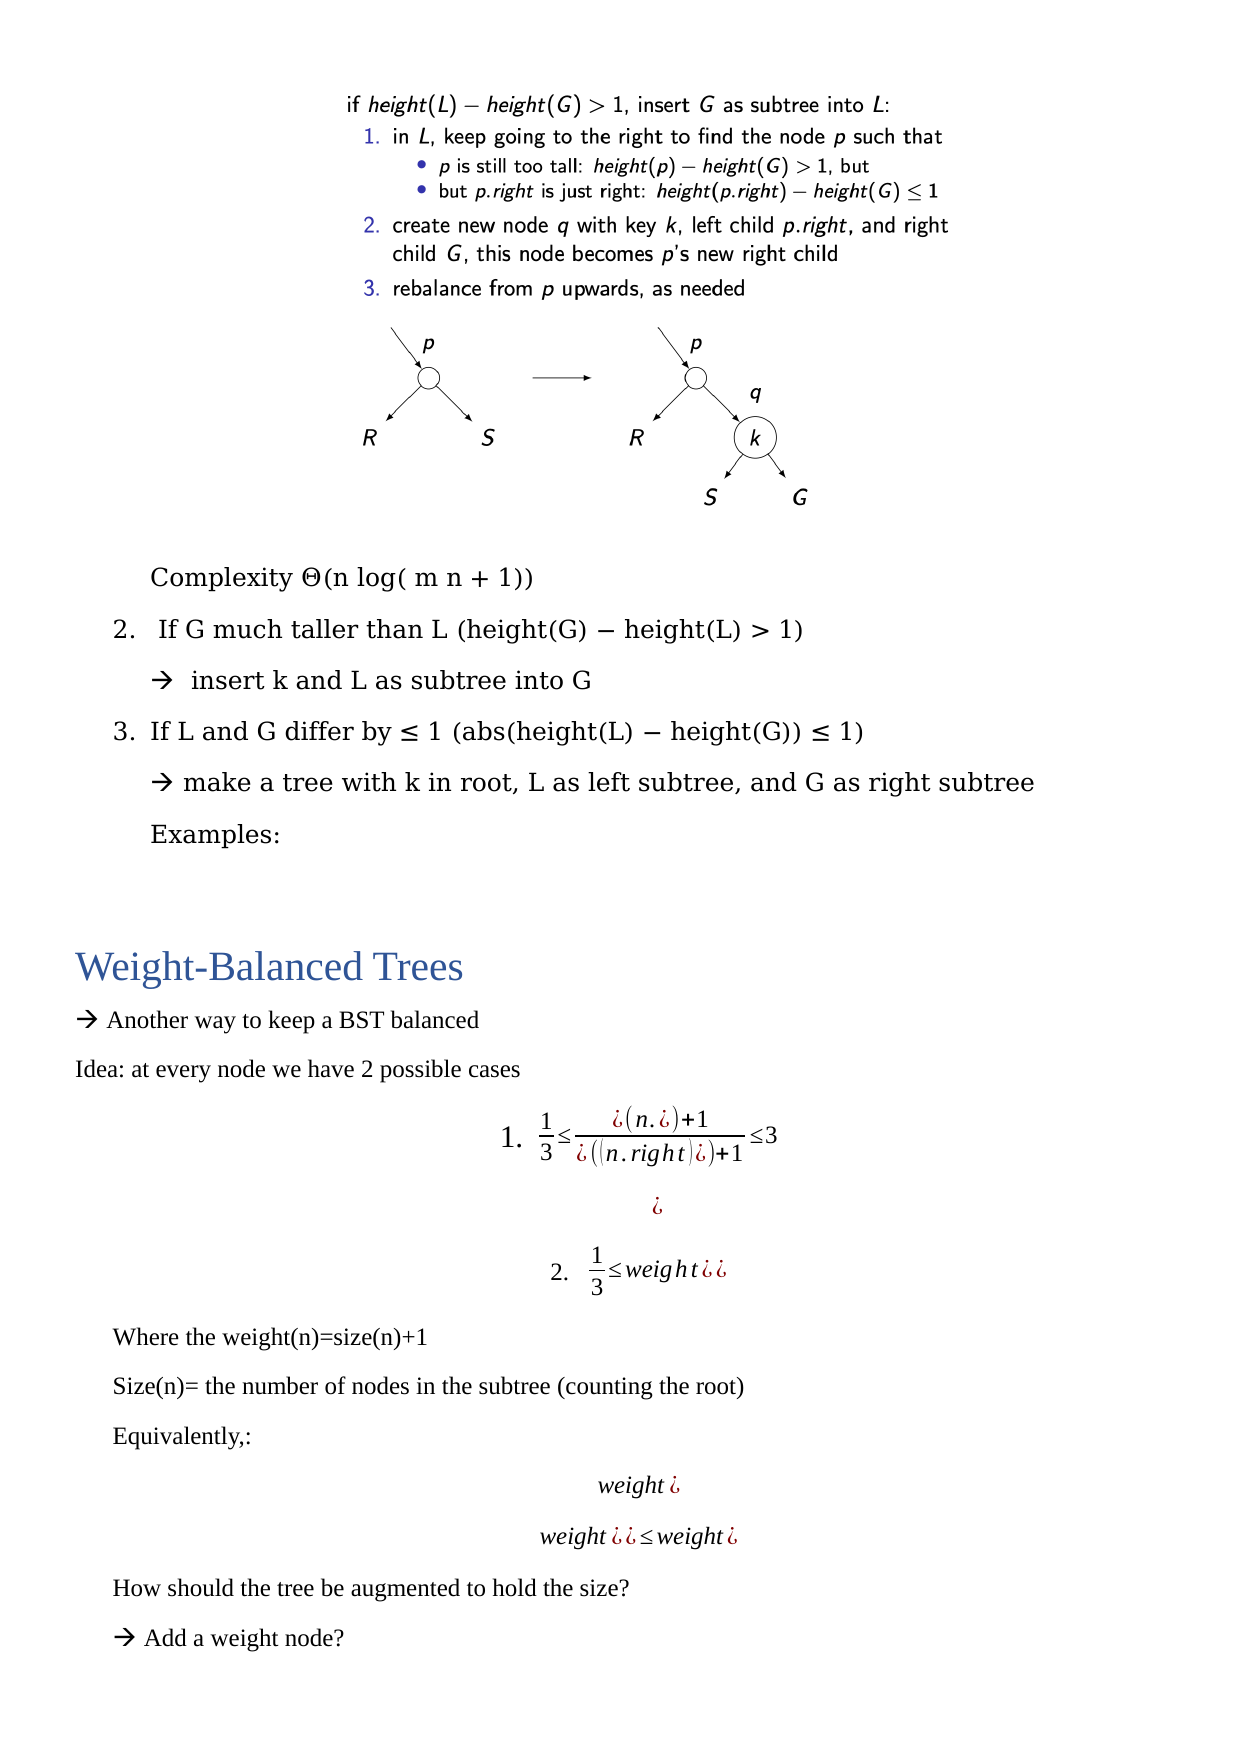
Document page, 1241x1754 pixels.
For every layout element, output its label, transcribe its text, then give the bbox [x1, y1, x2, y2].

list If G much taller than L (height(G) − height(L) > 1) [112, 613, 1165, 643]
text make a tree with k in root, L as left subtree, and G as right subtree [150, 767, 1165, 797]
text Equivalently,: [112, 1421, 1165, 1450]
text How should the tree be augmented to hold the size? [112, 1573, 1165, 1602]
text Another way to keep a BST balanced [75, 1005, 1165, 1033]
picture [327, 75, 989, 541]
text Where the weight(n)=size(n)+1 [112, 1322, 1165, 1351]
text Size(n)= the number of nodes in the subtree (counting the root) [112, 1371, 1165, 1400]
list If L and G differ by ≤ 1 (abs(height(L) − height(G)) ≤ 1) [112, 716, 1165, 746]
text insert k and L as subtree into G [150, 664, 1165, 694]
text Idea: at every node we have 2 possible cases [75, 1054, 1165, 1083]
text Examples: [150, 818, 1165, 848]
text Add a weight node? [112, 1623, 1165, 1652]
subtitle Weight-Balanced Trees [75, 941, 1165, 989]
text Complexity Θ(n log( m n + 1)) [150, 562, 1165, 592]
